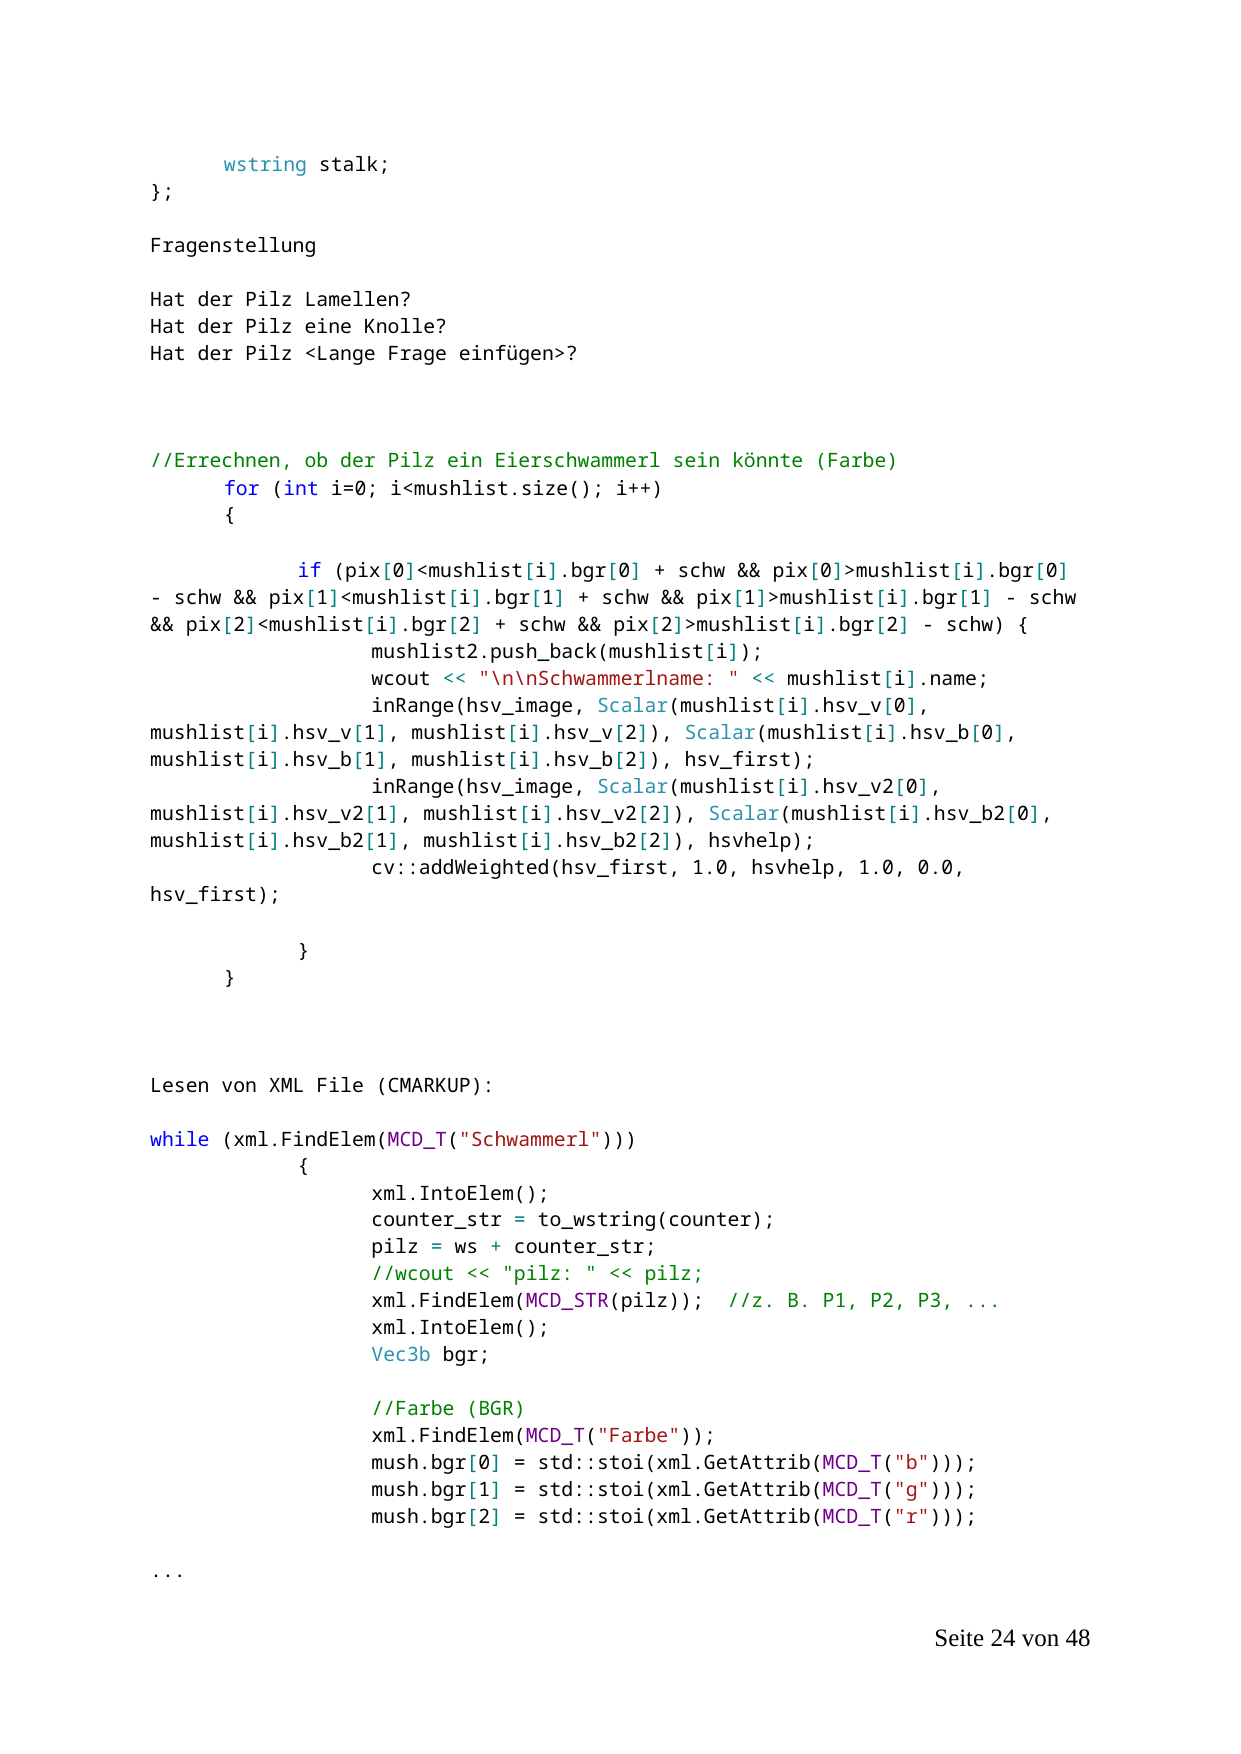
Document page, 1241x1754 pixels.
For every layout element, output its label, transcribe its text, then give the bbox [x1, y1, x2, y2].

text }; [150, 177, 1090, 204]
text wcout << "\n\nSchwammerlname: " << mushlist[i].name; [150, 664, 1090, 691]
text Fragenstellung [150, 231, 1090, 258]
text mush.bgr[2] = std::stoi(xml.GetAttrib(MCD_T("r"))); [150, 1502, 1090, 1529]
text Vec3b bgr; [150, 1341, 1090, 1368]
text counter_str = to_wstring(counter); [150, 1206, 1090, 1233]
text mush.bgr[1] = std::stoi(xml.GetAttrib(MCD_T("g"))); [150, 1476, 1090, 1502]
text inRange(hsv_image, Scalar(mushlist[i].hsv_v[0], mushlist[i].hsv_v[1], mushlist[i].hsv_v[2]), Scalar(mushlist[i].hsv_b[0], mushlist[i].hsv_b[1], mushlist[i].hsv_b[2]), hsv_first); [150, 691, 1090, 772]
text //Farbe (BGR) [150, 1394, 1090, 1422]
text for (int i=0; i<mushlist.size(); i++) [150, 474, 1090, 501]
text //wcout << "pilz: " << pilz; [150, 1260, 1090, 1287]
text ... [150, 1556, 1090, 1583]
text xml.IntoElem(); [150, 1314, 1090, 1341]
text Hat der Pilz <Lange Frage einfügen>? [150, 339, 1090, 366]
text mush.bgr[0] = std::stoi(xml.GetAttrib(MCD_T("b"))); [150, 1448, 1090, 1476]
text { [150, 501, 1090, 528]
text wstring stalk; [150, 150, 1090, 177]
text if (pix[0]<mushlist[i].bgr[0] + schw && pix[0]>mushlist[i].bgr[0] - schw && pix[1]<mushlist[i].bgr[1] + schw && pix[1]>mushlist[i].bgr[1] - schw && pix[2]<mushlist[i].bgr[2] + schw && pix[2]>mushlist[i].bgr[2] - schw) { [150, 556, 1090, 637]
text xml.IntoElem(); [150, 1179, 1090, 1206]
text cv::addWeighted(hsv_first, 1.0, hsvhelp, 1.0, 0.0, hsv_first); [150, 853, 1090, 907]
text xml.FindElem(MCD_STR(pilz)); //z. B. P1, P2, P3, ... [150, 1287, 1090, 1314]
text mushlist2.push_back(mushlist[i]); [150, 637, 1090, 664]
text pilz = ws + counter_str; [150, 1233, 1090, 1260]
text inRange(hsv_image, Scalar(mushlist[i].hsv_v2[0], mushlist[i].hsv_v2[1], mushlist[i].hsv_v2[2]), Scalar(mushlist[i].hsv_b2[0], mushlist[i].hsv_b2[1], mushlist[i].hsv_b2[2]), hsvhelp); [150, 772, 1090, 853]
text Hat der Pilz Lamellen? [150, 285, 1090, 312]
text { [150, 1152, 1090, 1179]
text Hat der Pilz eine Knolle? [150, 312, 1090, 339]
text while (xml.FindElem(MCD_T("Schwammerl"))) [150, 1125, 1090, 1152]
text //Errechnen, ob der Pilz ein Eierschwammerl sein könnte (Farbe) [150, 447, 1090, 474]
text } [150, 936, 1090, 963]
text } [150, 963, 1090, 990]
text Lesen von XML File (CMARKUP): [150, 1071, 1090, 1098]
text xml.FindElem(MCD_T("Farbe")); [150, 1422, 1090, 1448]
